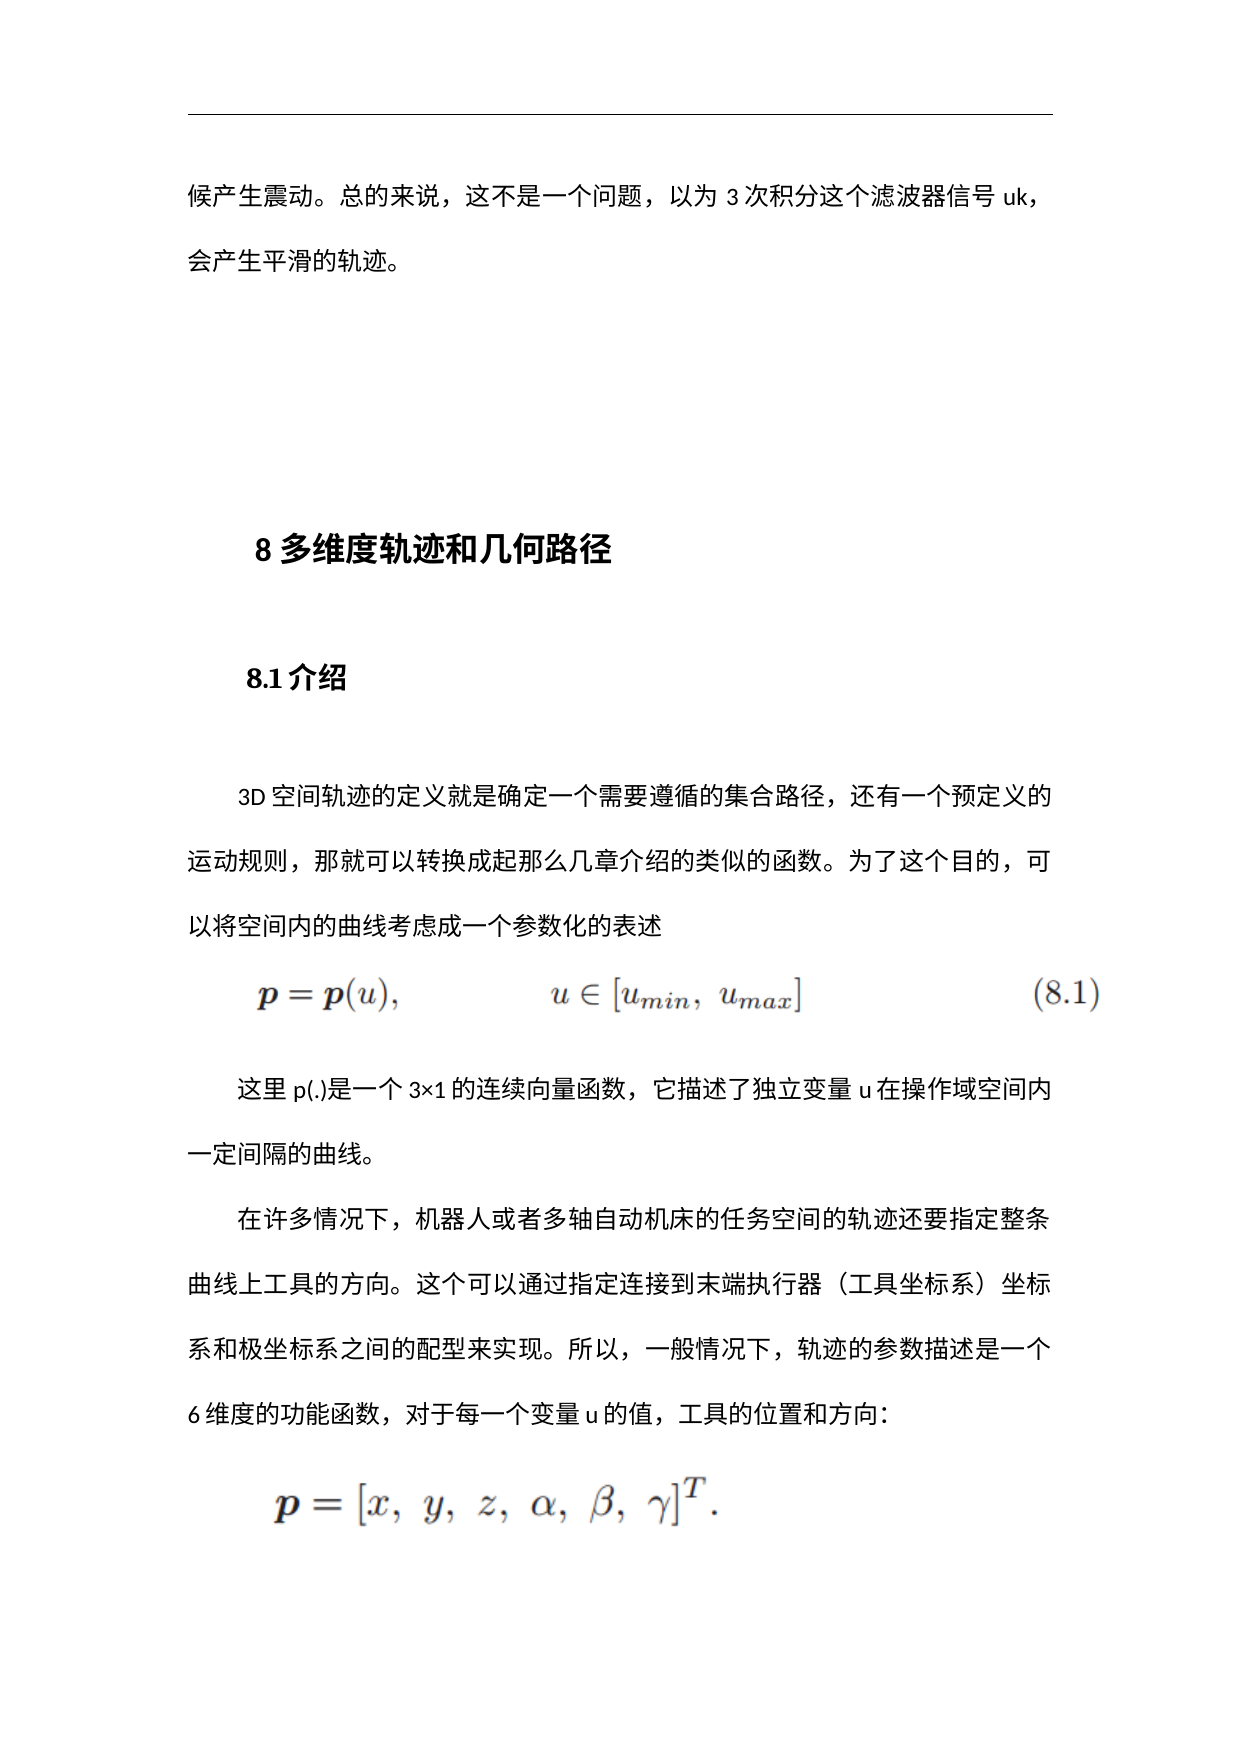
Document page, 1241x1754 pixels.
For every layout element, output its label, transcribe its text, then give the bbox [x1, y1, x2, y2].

text 在许多情况下，机器人或者多轴自动机床的任务空间的轨迹还要指定整条曲线上工具的方向。这个可以通过指定连接到末端执行器（工具坐标系）坐标系和极坐标系之间的配型来实现。所以，一般情况下，轨迹的参数描述是一个6维度的功能函数，对于每一个变量u的值，工具的位置和方向： [187, 1185, 1053, 1445]
text 这里p(.)是一个3×1的连续向量函数，它描述了独立变量u在操作域空间内一定间隔的曲线。 [187, 1055, 1053, 1185]
subtitle 8 多维度轨迹和几何路径 [187, 514, 1053, 579]
subtitle 8.1 介绍 [187, 643, 1053, 708]
picture [237, 957, 1103, 1033]
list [187, 162, 1053, 292]
picture [237, 1444, 725, 1550]
text 3D空间轨迹的定义就是确定一个需要遵循的集合路径，还有一个预定义的运动规则，那就可以转换成起那么几章介绍的类似的函数。为了这个目的，可以将空间内的曲线考虑成一个参数化的表述 [187, 762, 1053, 957]
